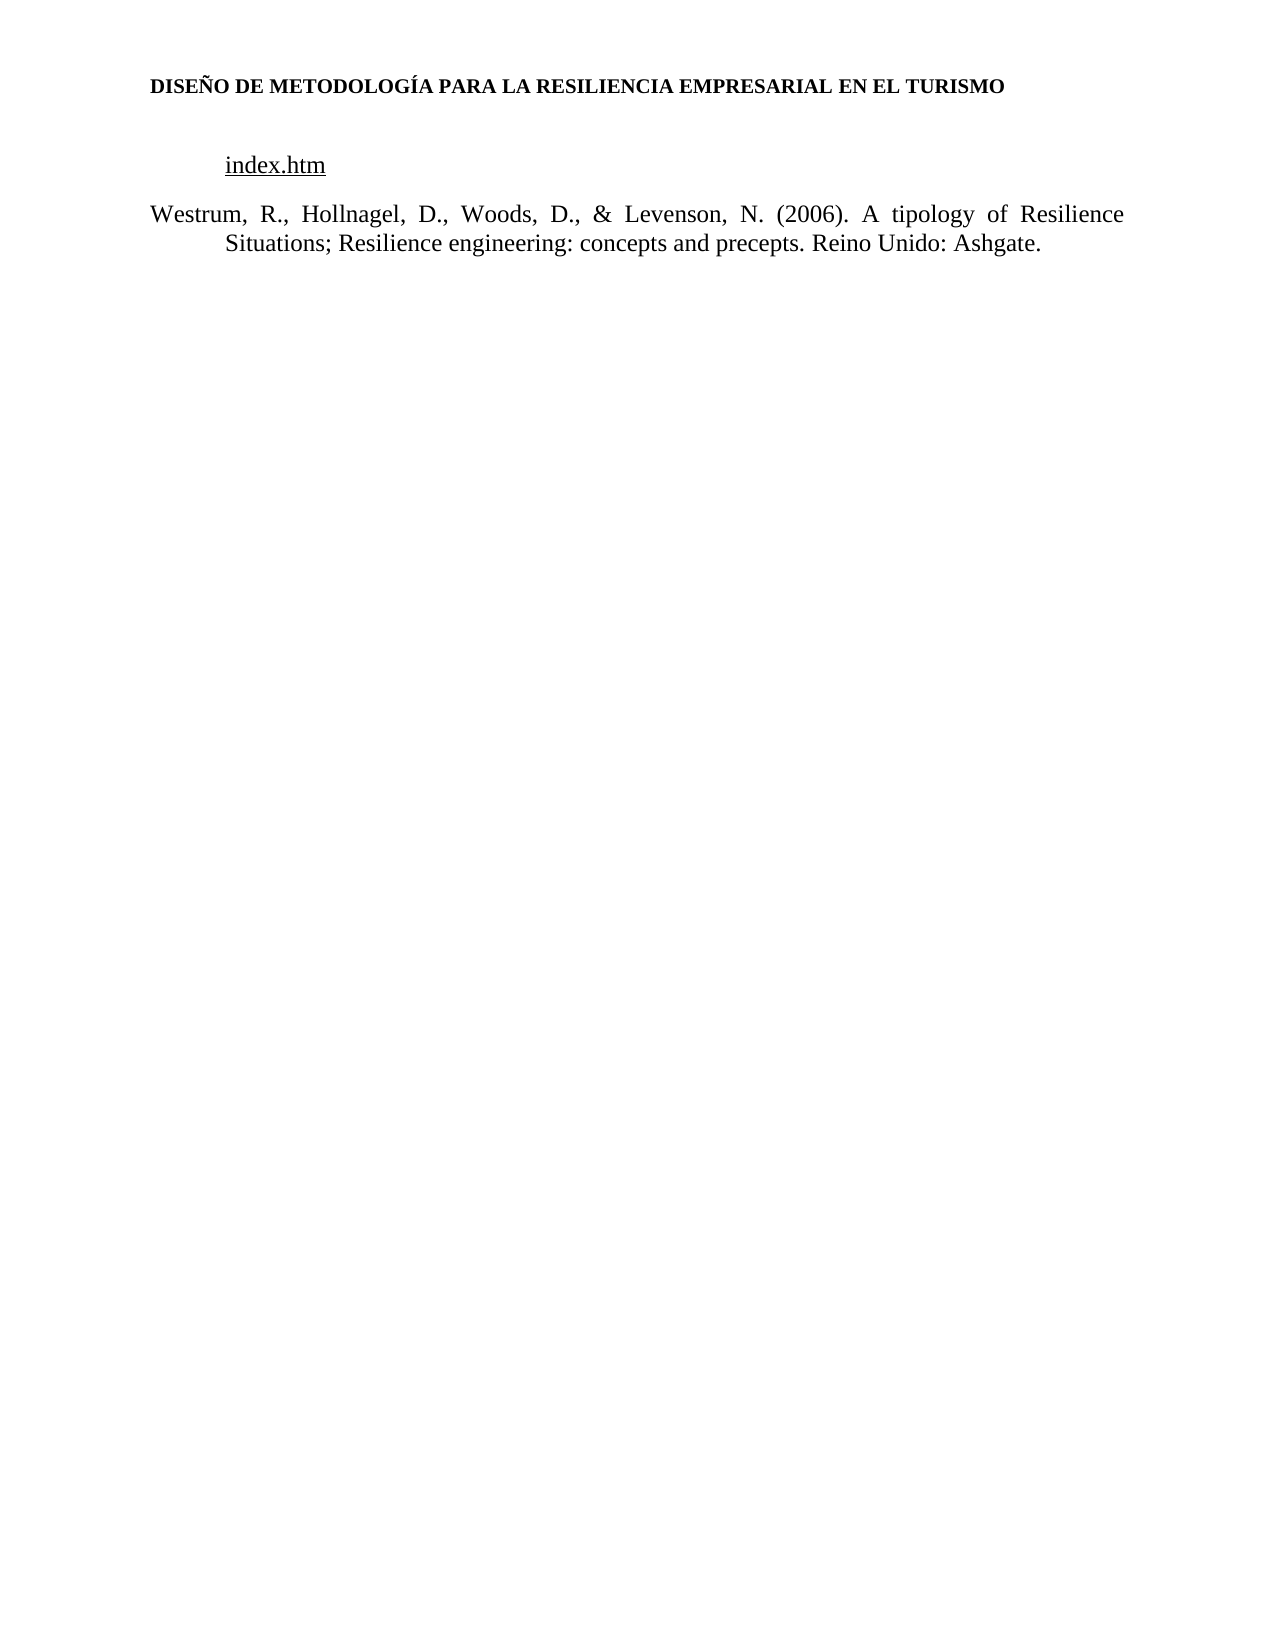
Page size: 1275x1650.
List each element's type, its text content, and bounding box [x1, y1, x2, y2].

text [150, 150, 1125, 179]
text Westrum, R., Hollnagel, D., Woods, D., & Levenson, N. (2006). A tipology of Resilience Situations; Resilience engineering: concepts and precepts. Reino Unido: Ashgate. [150, 199, 1125, 257]
